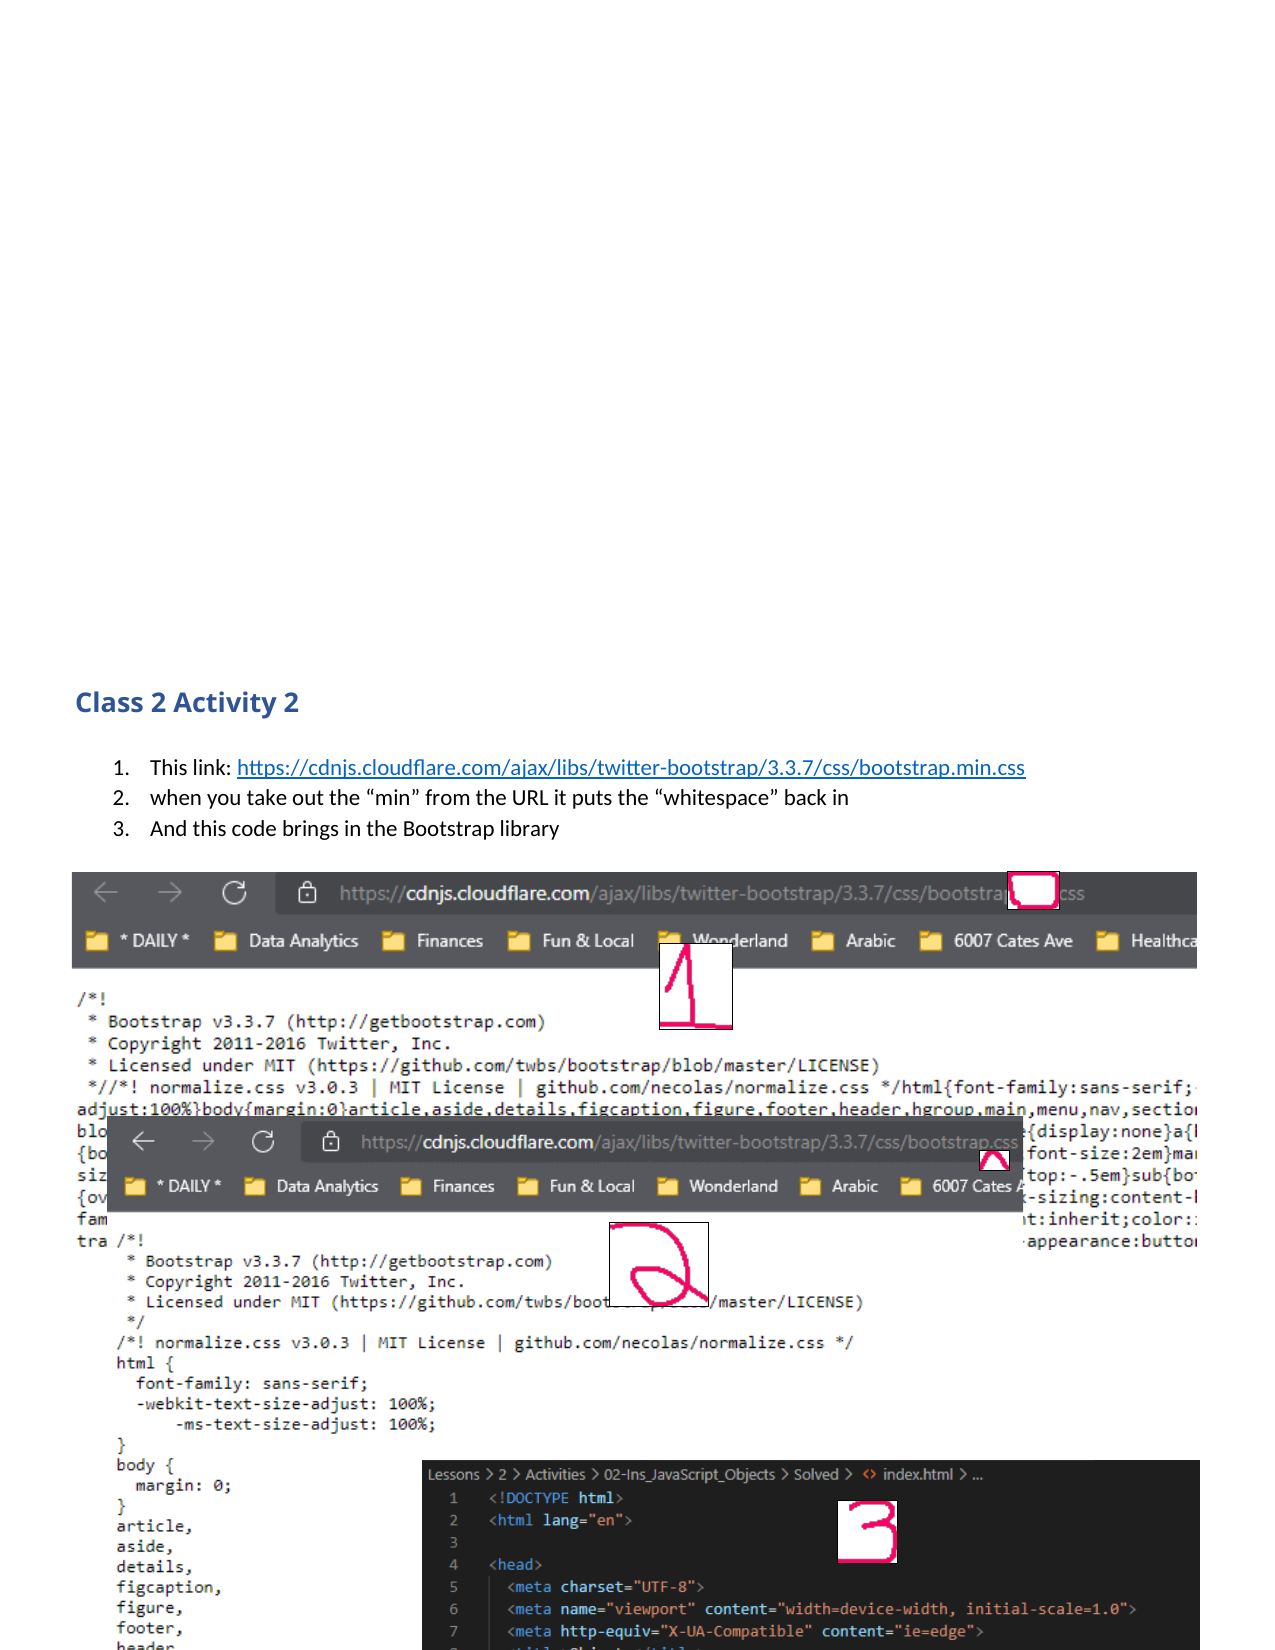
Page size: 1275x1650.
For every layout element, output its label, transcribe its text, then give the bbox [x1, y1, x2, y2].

picture [71, 872, 1200, 1650]
list when you take out the “min” from the URL it puts the “whitespace” back in [112, 783, 1200, 812]
picture [1008, 872, 1059, 909]
list This link: https://cdnjs.cloudflare.com/ajax/libs/twitter-bootstrap/3.3.7/css/bootstrap.min.css [112, 753, 1200, 781]
list And this code brings in the Bootstrap library [112, 814, 1200, 842]
text Class 2 Activity 2 [75, 683, 1200, 720]
